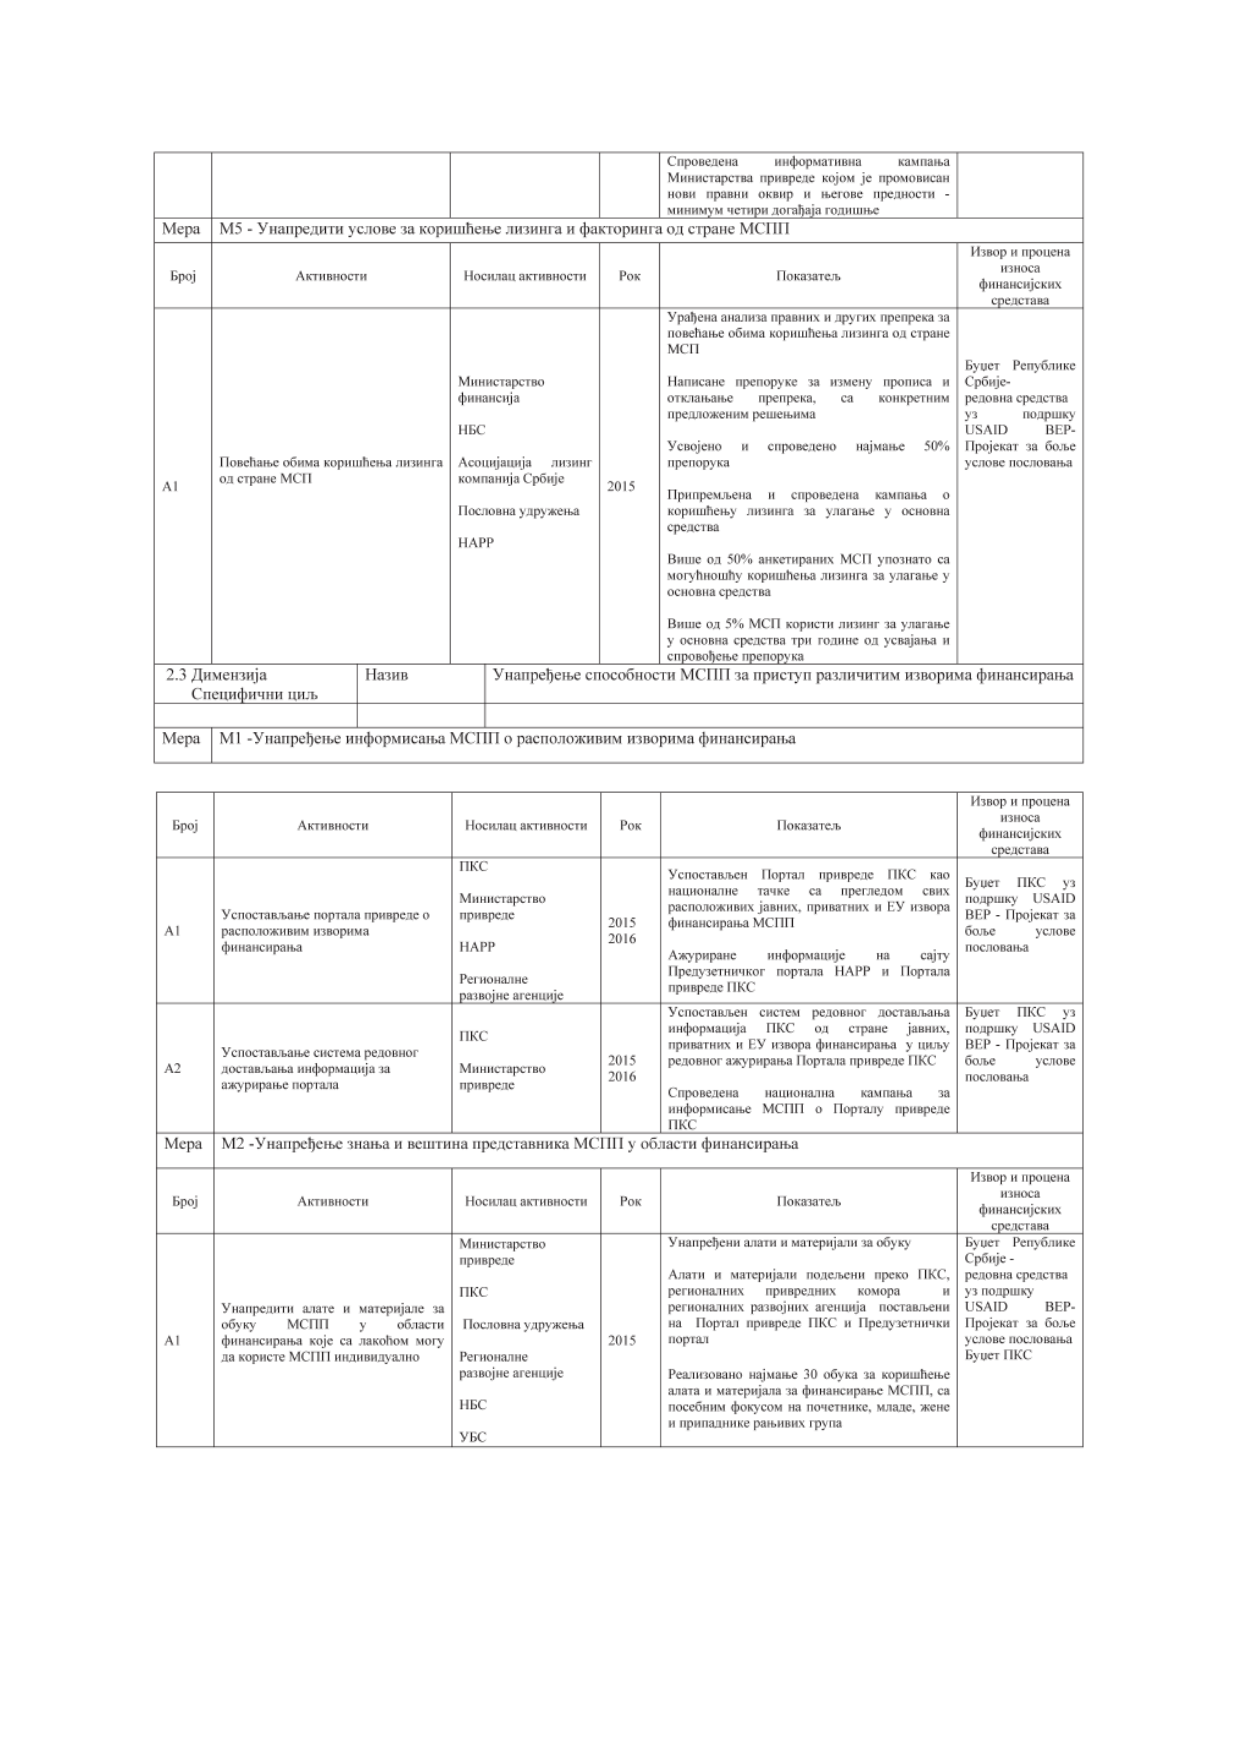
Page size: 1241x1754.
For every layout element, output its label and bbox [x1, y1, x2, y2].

picture [150, 789, 1091, 1451]
picture [150, 150, 1091, 769]
